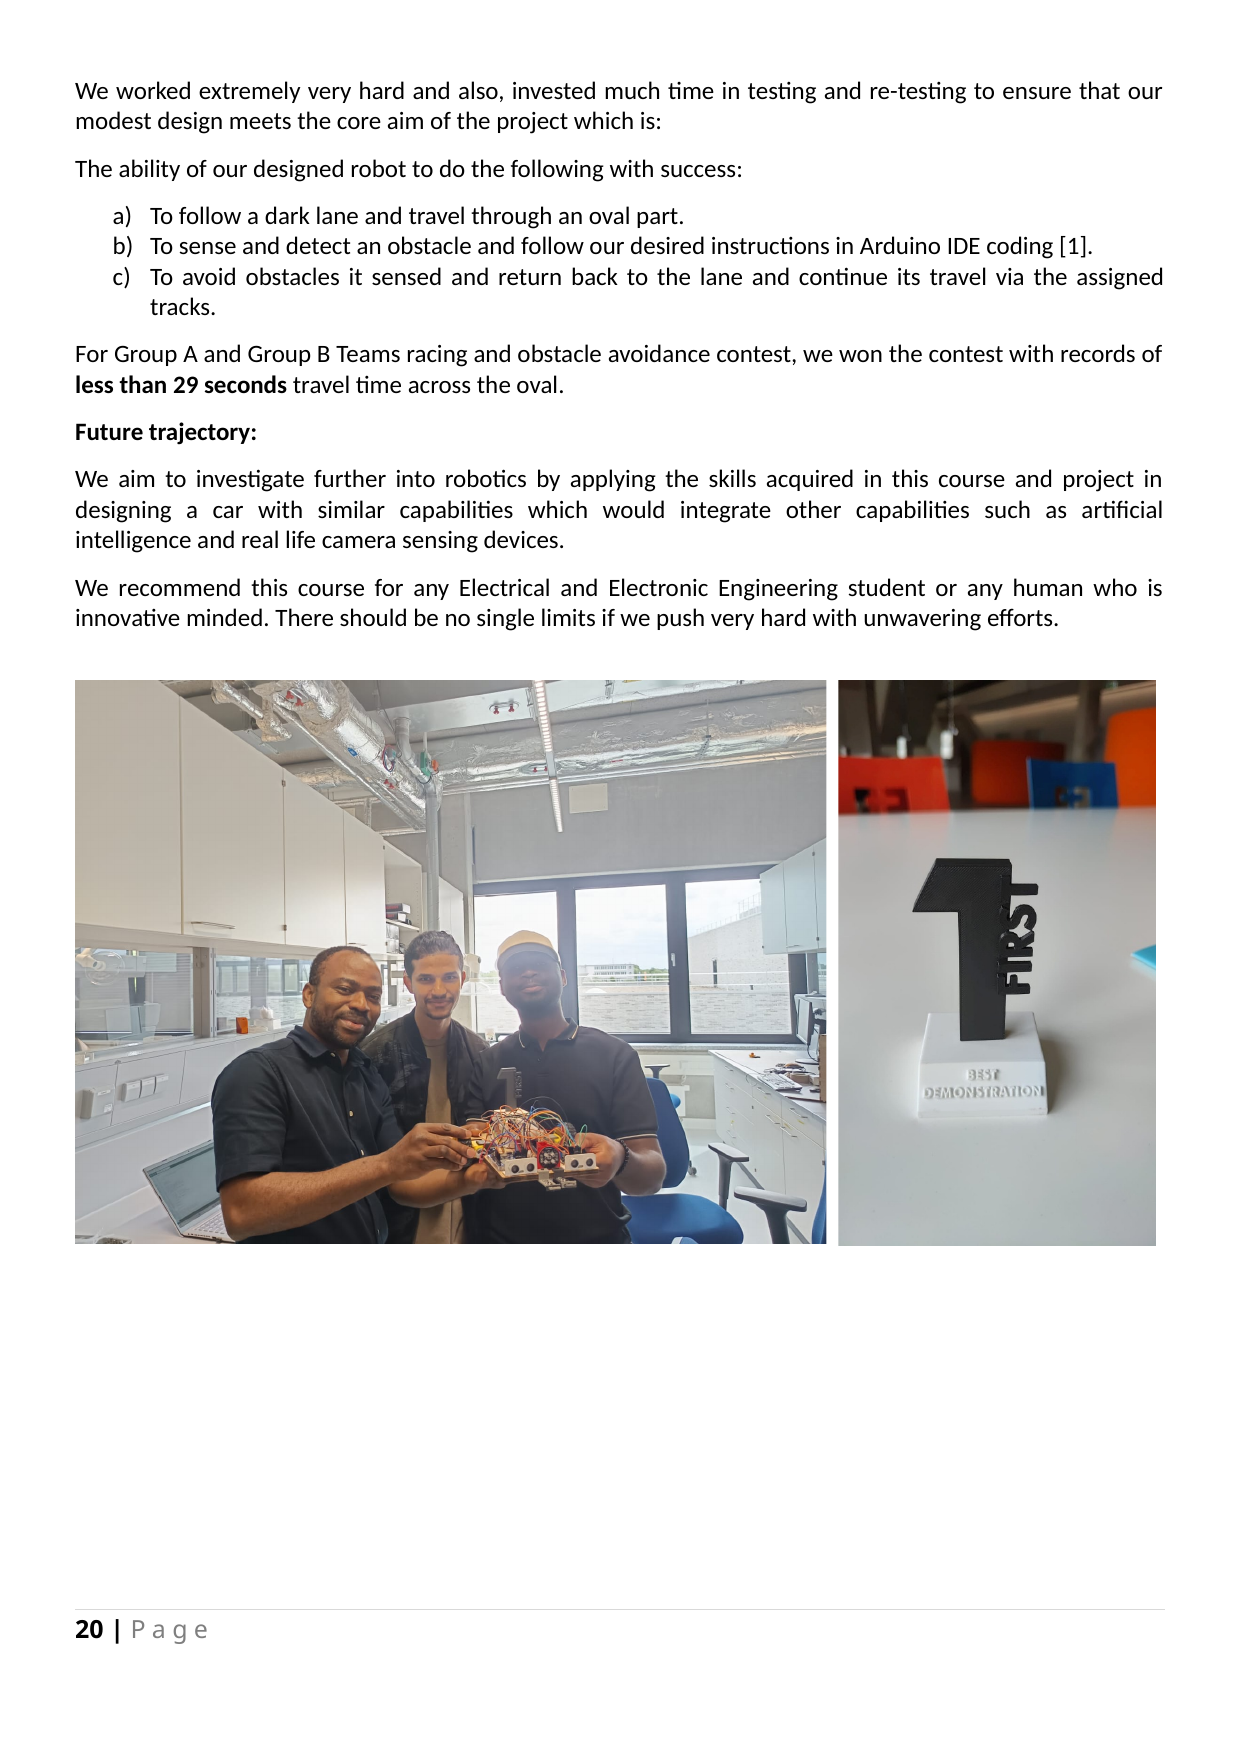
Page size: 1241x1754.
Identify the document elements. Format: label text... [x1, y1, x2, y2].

text We aim to investigate further into robotics by applying the skills acquired in this course and project in designing a car with similar capabilities which would integrate other capabilities such as artificial intelligence and real life camera sensing devices. [75, 463, 1165, 555]
text We worked extremely very hard and also, invested much time in testing and re-testing to ensure that our modest design meets the core aim of the project which is: [75, 75, 1165, 136]
picture [75, 680, 827, 1244]
text For Group A and Group B Teams racing and obstacle avoidance contest, we won the contest with records of less than 29 seconds travel time across the oval. [75, 339, 1165, 400]
text The ability of our designed robot to do the following with success: [75, 153, 1165, 183]
text Future trajectory: [75, 416, 1165, 447]
list To avoid obstacles it sensed and return back to the lane and continue its travel via the assigned tracks. [112, 261, 1165, 322]
list To sense and detect an obstacle and follow our desired instructions in Arduino IDE coding [1]. [112, 230, 1165, 261]
picture [838, 680, 1156, 1246]
text We recommend this course for any Electrical and Electronic Engineering student or any human who is innovative minded. There should be no single limits if we push very hard with unwavering efforts. [75, 572, 1165, 663]
list To follow a dark lane and travel through an oval part. [112, 200, 1165, 230]
